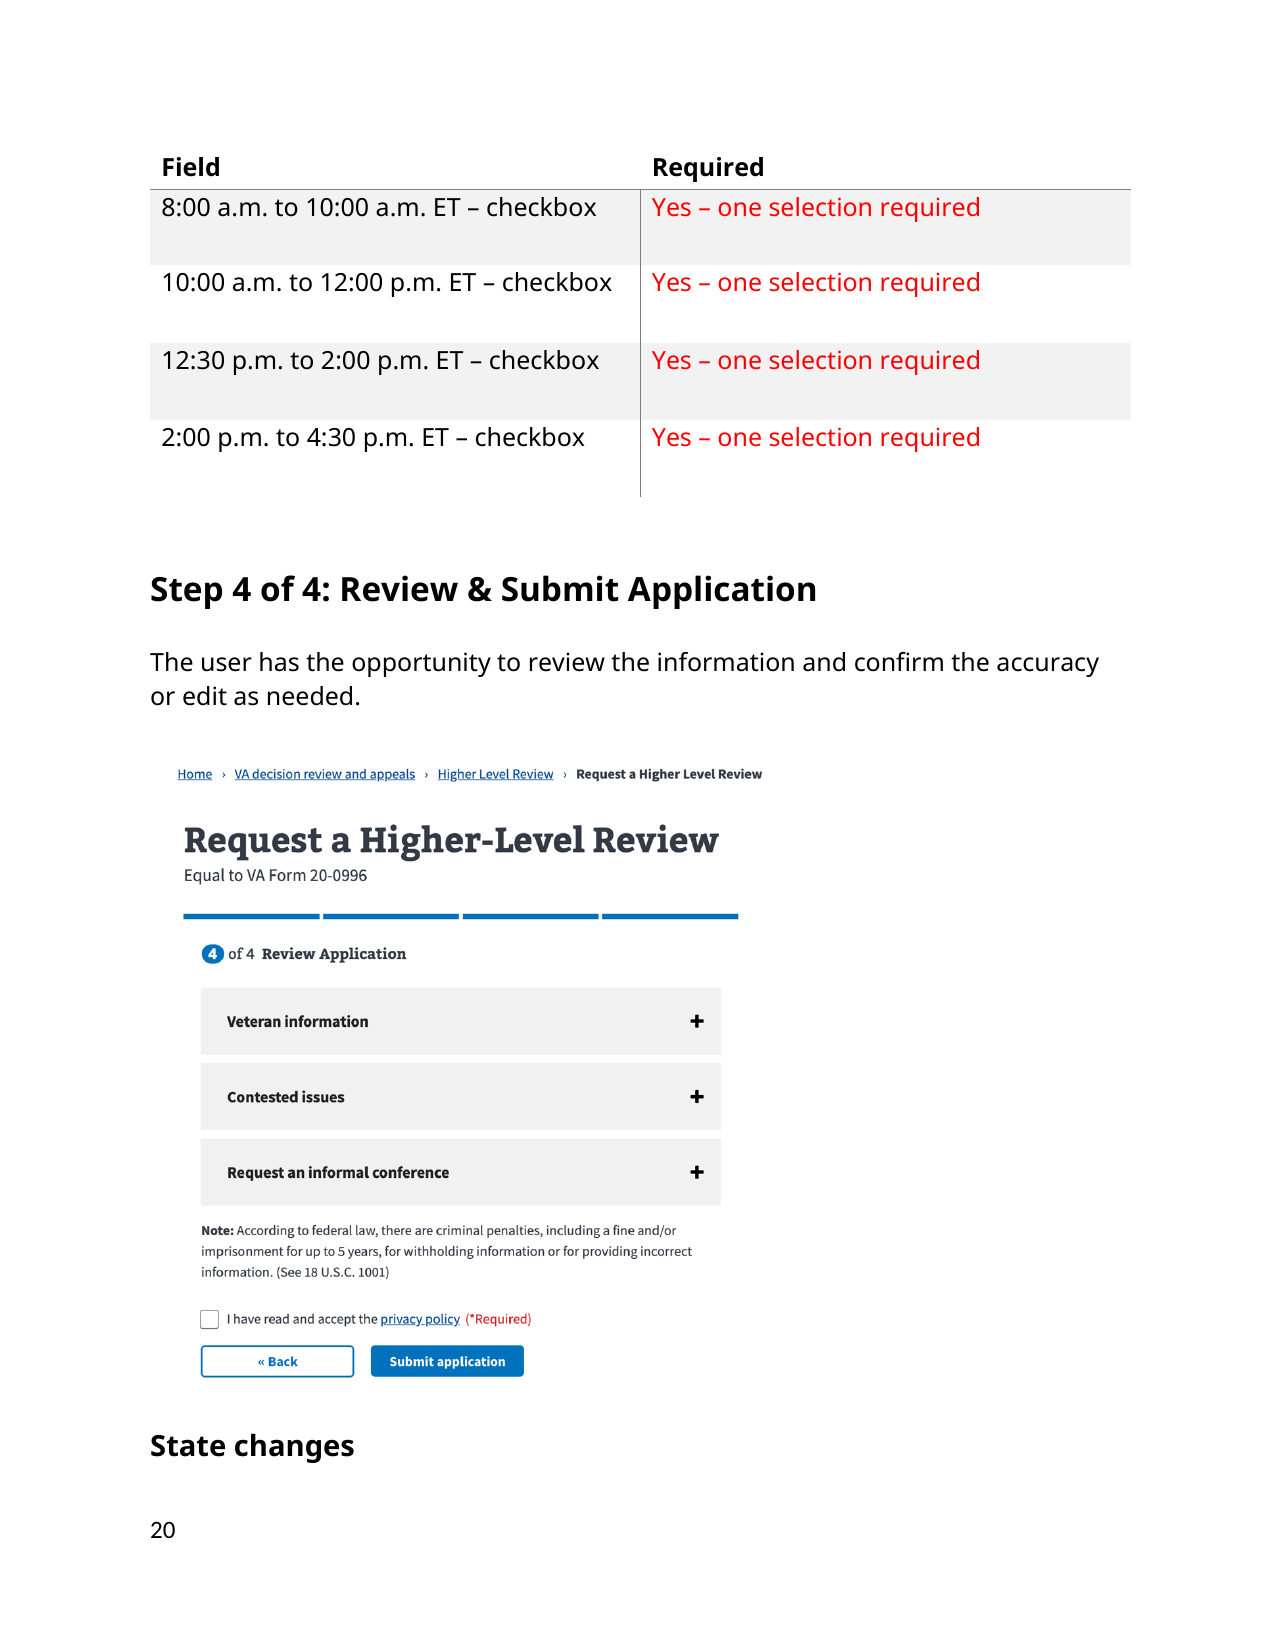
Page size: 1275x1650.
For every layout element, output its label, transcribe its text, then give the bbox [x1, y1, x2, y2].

table_cell 10:00 a.m. to 12:00 p.m. ET – checkbox [150, 265, 640, 342]
text State changes [150, 1425, 1125, 1465]
text Step 4 of 4: Review & Submit Application [150, 565, 1125, 611]
text The user has the opportunity to review the information and confirm the accuracy or edit as needed. [150, 645, 1125, 713]
table_cell Yes – one selection required [641, 420, 1131, 497]
picture [150, 747, 797, 1392]
table_cell Yes – one selection required [641, 343, 1131, 420]
table_header Required [640, 150, 1131, 189]
table_cell 8:00 a.m. to 10:00 a.m. ET – checkbox [150, 190, 640, 265]
table_cell Yes – one selection required [641, 265, 1131, 342]
table_cell Yes – one selection required [641, 190, 1131, 265]
table_cell 2:00 p.m. to 4:30 p.m. ET – checkbox [150, 420, 640, 497]
table_cell 12:30 p.m. to 2:00 p.m. ET – checkbox [150, 343, 640, 420]
table_header Field [150, 150, 640, 189]
